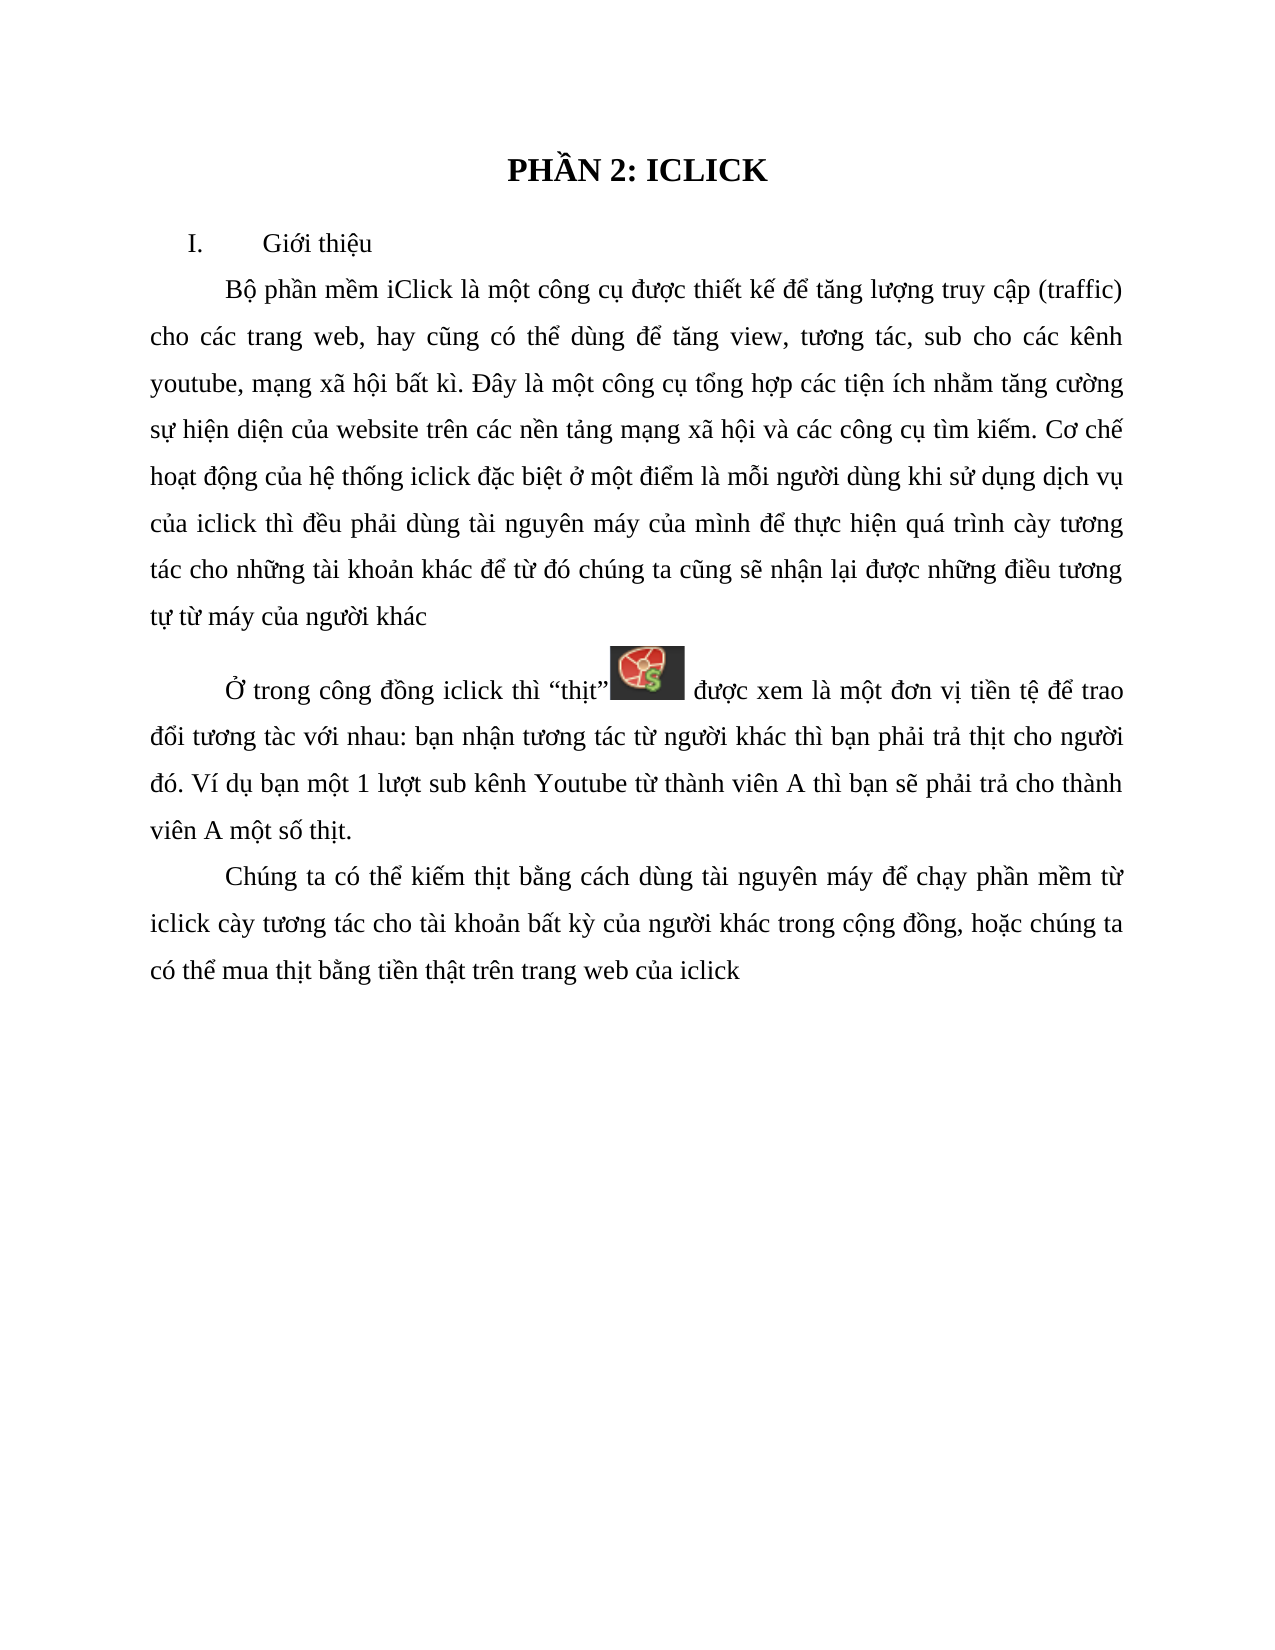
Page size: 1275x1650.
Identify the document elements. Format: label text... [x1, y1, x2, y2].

text Bộ phần mềm iClick là một công cụ được thiết kế để tăng lượng truy cập (traffic) cho các trang web, hay cũng có thể dùng để tăng view, tương tác, sub cho các kênh youtube, mạng xã hội bất kì. Đây là một công cụ tổng hợp các tiện ích nhằm tăng cường sự hiện diện của website trên các nền tảng mạng xã hội và các công cụ tìm kiếm. Cơ chế hoạt động của hệ thống iclick đặc biệt ở một điểm là mỗi người dùng khi sử dụng dịch vụ của iclick thì đều phải dùng tài nguyên máy của mình để thực hiện quá trình cày tương tác cho những tài khoản khác để từ đó chúng ta cũng sẽ nhận lại được những điều tương tự từ máy của người khác [150, 273, 1125, 631]
text PHẦN 2: iClick [150, 150, 1125, 188]
list Giới thiệu [187, 227, 1125, 258]
text Chúng ta có thể kiếm thịt bằng cách dùng tài nguyên máy để chạy phần mềm từ iclick cày tương tác cho tài khoản bất kỳ của người khác trong cộng đồng, hoặc chúng ta có thể mua thịt bằng tiền thật trên trang web của iclick [150, 861, 1125, 985]
picture [609, 646, 685, 700]
text Ở trong công đồng iclick thì “thịt” được xem là một đơn vị tiền tệ để trao đổi tương tàc với nhau: bạn nhận tương tác từ người khác thì bạn phải trả thịt cho người đó. Ví dụ bạn một 1 lượt sub kênh Youtube từ thành viên A thì bạn sẽ phải trả cho thành viên A một số thịt. [150, 647, 1125, 845]
